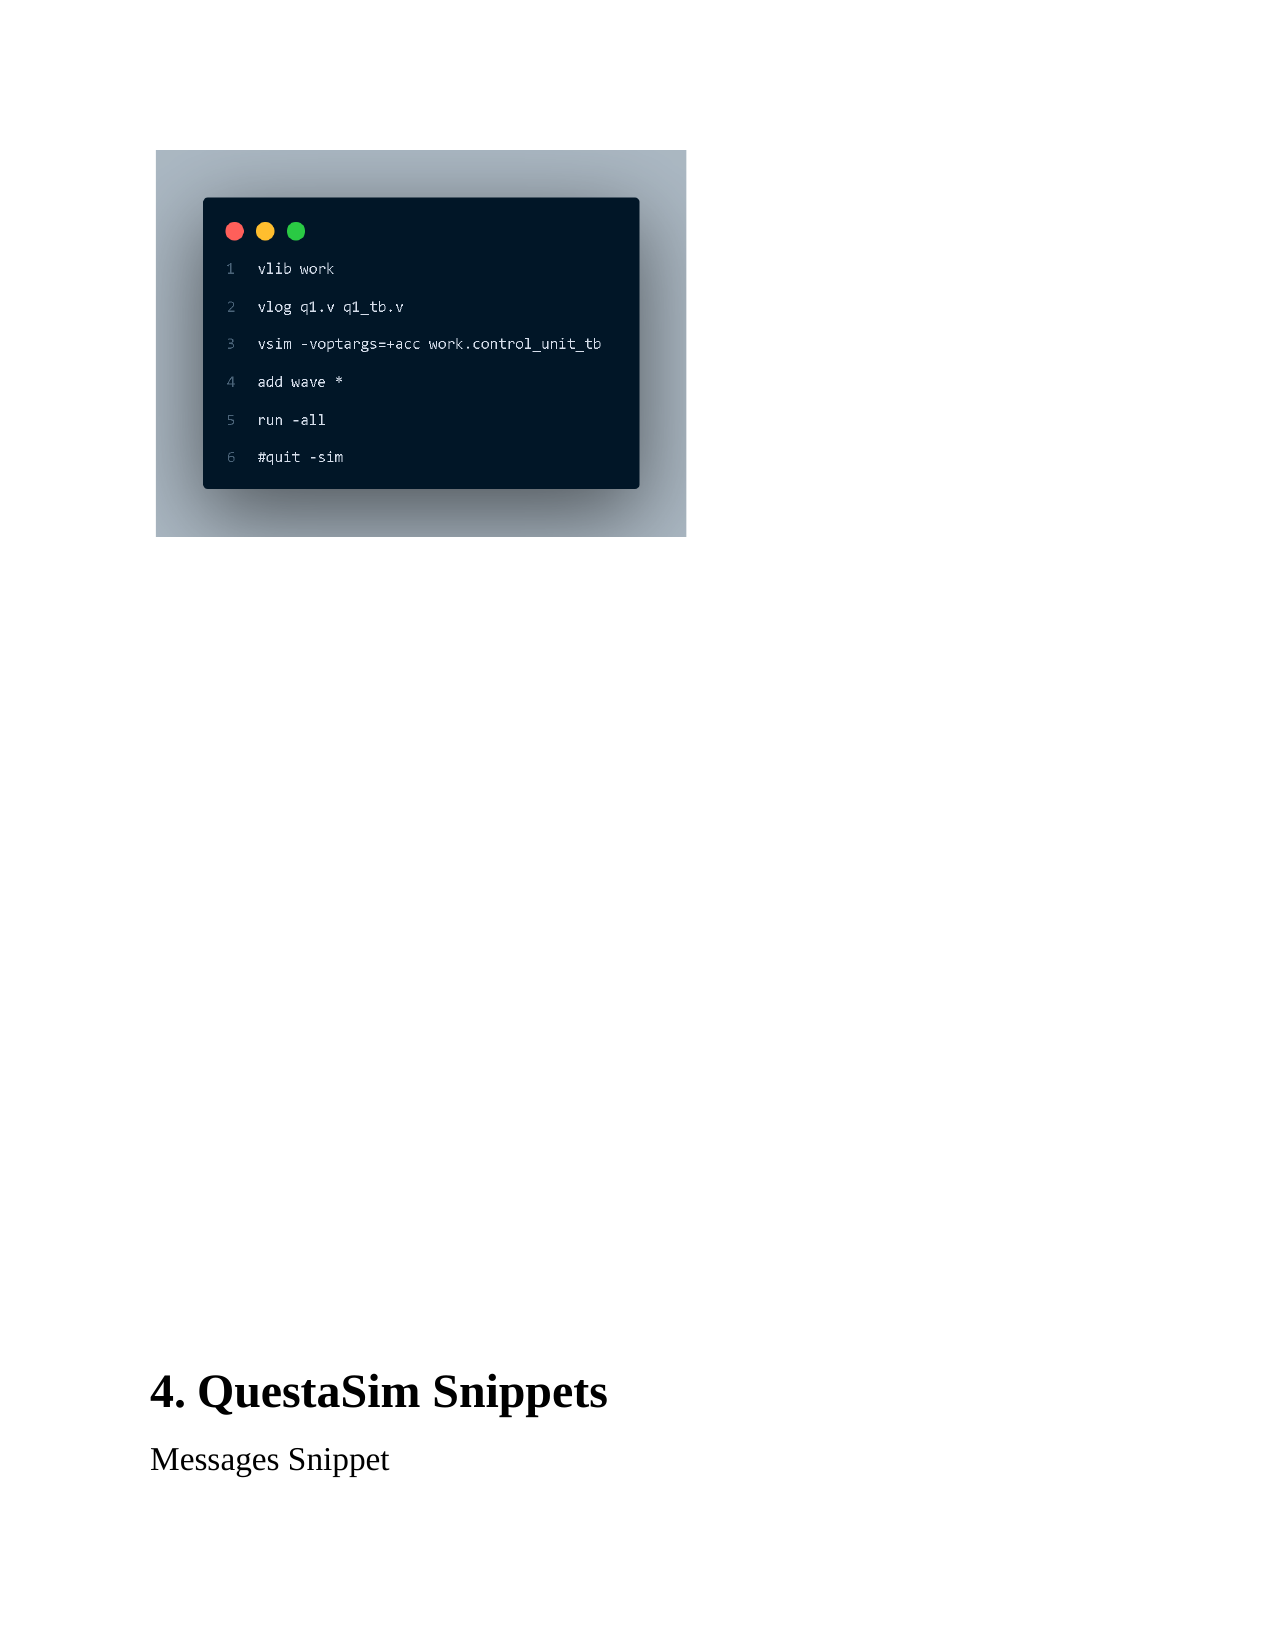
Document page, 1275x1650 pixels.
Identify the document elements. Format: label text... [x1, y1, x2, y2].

subtitle 4. QuestaSim Snippets [150, 1363, 1125, 1418]
text Messages Snippet [150, 1439, 1125, 1477]
picture [155, 150, 687, 537]
